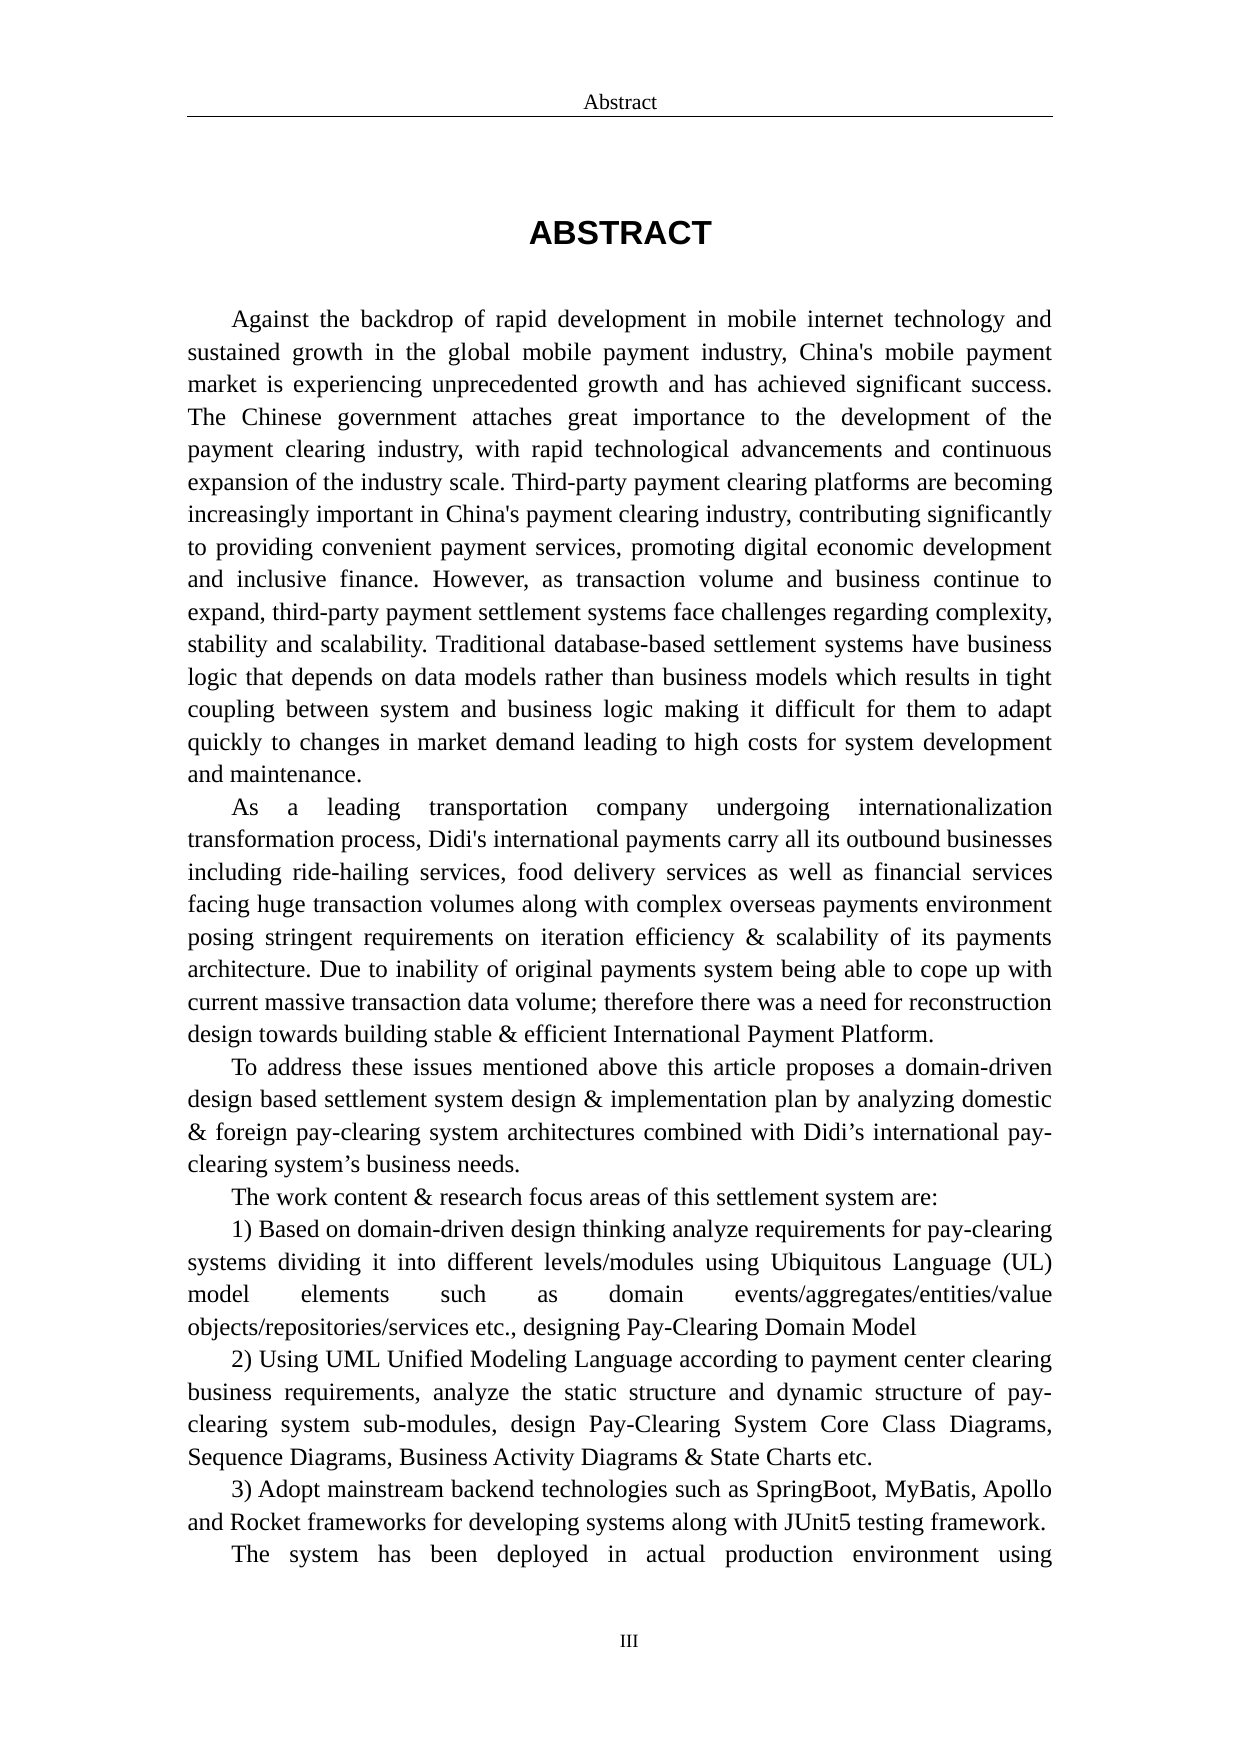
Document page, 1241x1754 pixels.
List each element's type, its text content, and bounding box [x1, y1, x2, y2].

text Against the backdrop of rapid development in mobile internet technology and sustained growth in the global mobile payment industry, China's mobile payment market is experiencing unprecedented growth and has achieved significant success. The Chinese government attaches great importance to the development of the payment clearing industry, with rapid technological advancements and continuous expansion of the industry scale. Third-party payment clearing platforms are becoming increasingly important in China's payment clearing industry, contributing significantly to providing convenient payment services, promoting digital economic development and inclusive finance. However, as transaction volume and business continue to expand, third-party payment settlement systems face challenges regarding complexity, stability and scalability. Traditional database-based settlement systems have business logic that depends on data models rather than business models which results in tight coupling between system and business logic making it difficult for them to adapt quickly to changes in market demand leading to high costs for system development and maintenance. [187, 302, 1053, 790]
text 1) Based on domain-driven design thinking analyze requirements for pay-clearing systems dividing it into different levels/modules using Ubiquitous Language (UL) model elements such as domain events/aggregates/entities/value objects/repositories/services etc., designing Pay-Clearing Domain Model [187, 1212, 1053, 1342]
text As a leading transportation company undergoing internationalization transformation process, Didi's international payments carry all its outbound businesses including ride-hailing services, food delivery services as well as financial services facing huge transaction volumes along with complex overseas payments environment posing stringent requirements on iteration efficiency & scalability of its payments architecture. Due to inability of original payments system being able to cope up with current massive transaction data volume; therefore there was a need for reconstruction design towards building stable & efficient International Payment Platform. [187, 790, 1053, 1050]
text To address these issues mentioned above this article proposes a domain-driven design based settlement system design & implementation plan by analyzing domestic & foreign pay-clearing system architectures combined with Didi’s international pay-clearing system’s business needs. [187, 1050, 1053, 1180]
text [187, 1472, 1053, 1570]
text ABSTRACT [187, 200, 1053, 265]
text 2) Using UML Unified Modeling Language according to payment center clearing business requirements, analyze the static structure and dynamic structure of pay-clearing system sub-modules, design Pay-Clearing System Core Class Diagrams, Sequence Diagrams, Business Activity Diagrams & State Charts etc. [187, 1342, 1053, 1472]
text The work content & research focus areas of this settlement system are: [187, 1180, 1053, 1212]
